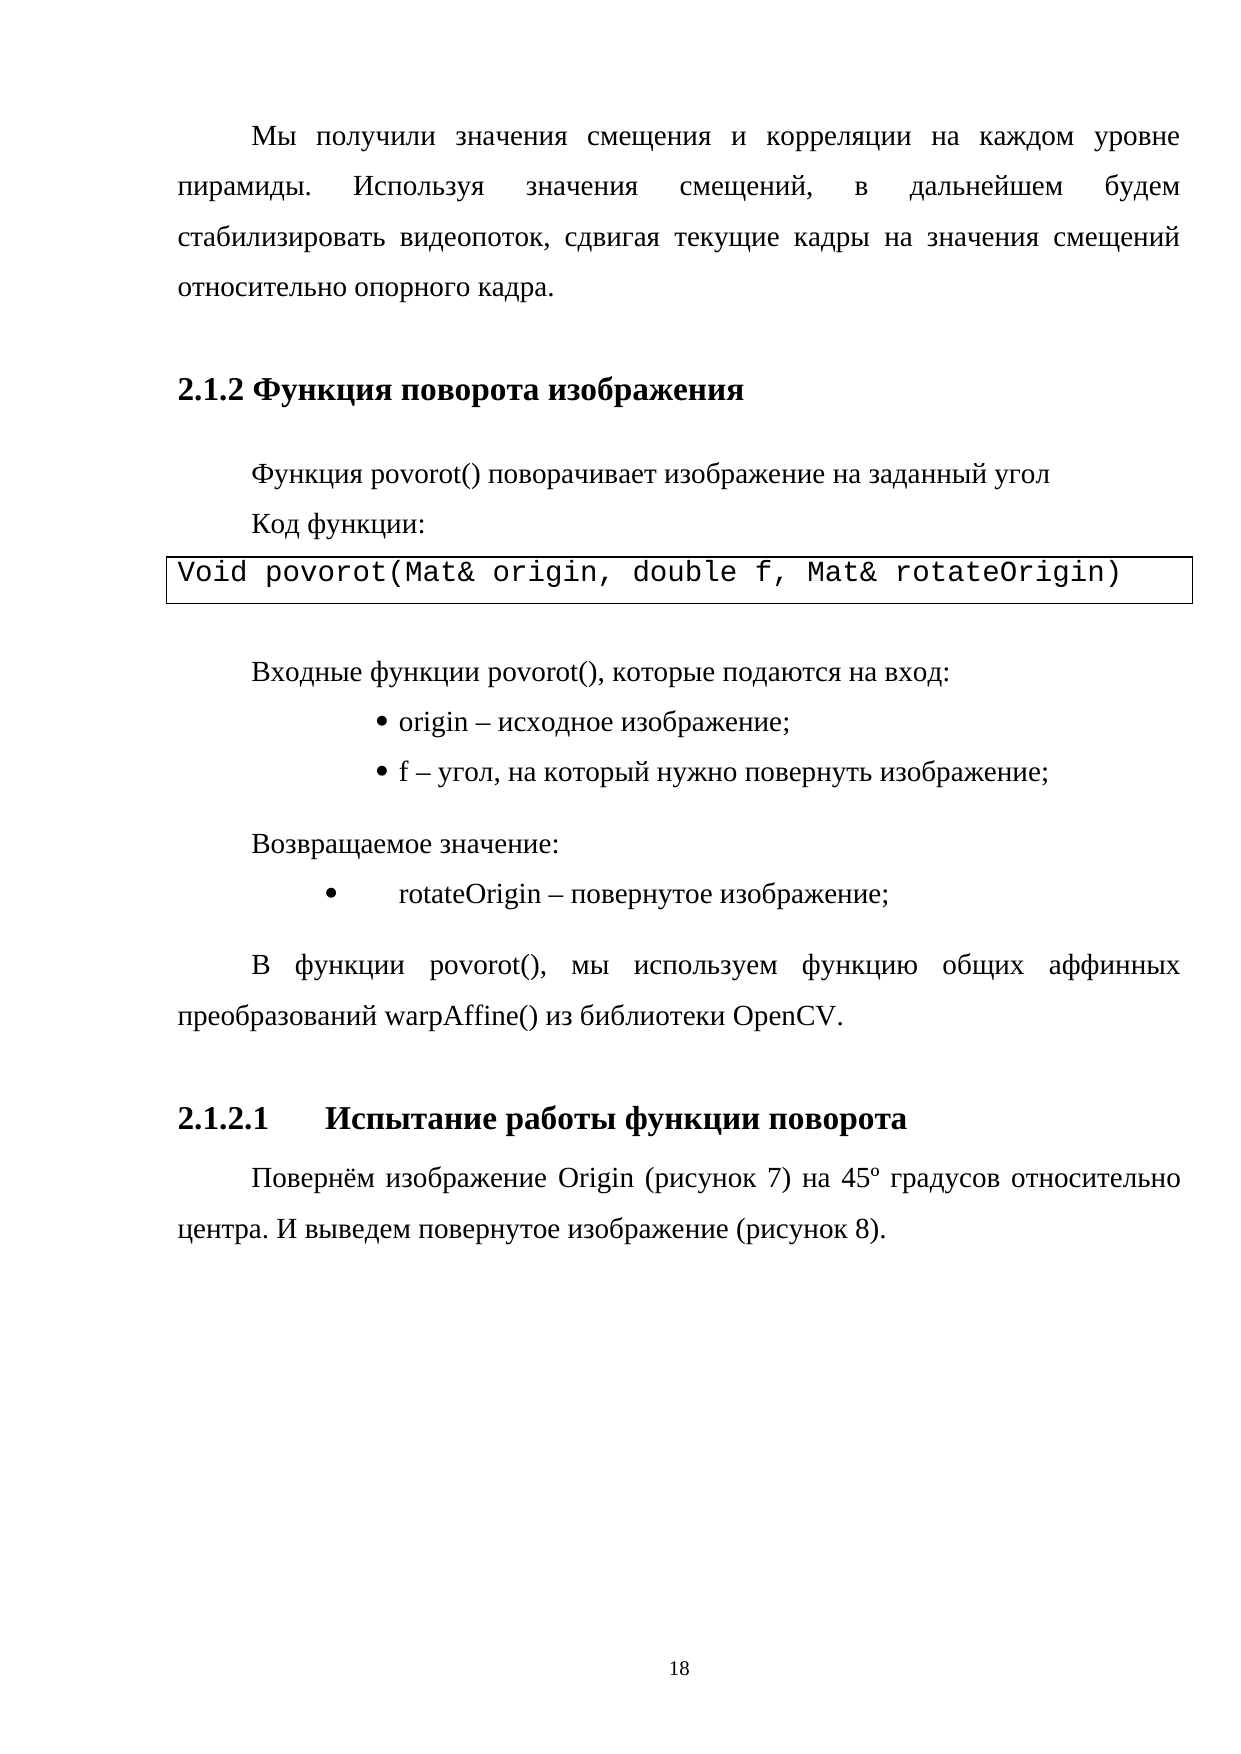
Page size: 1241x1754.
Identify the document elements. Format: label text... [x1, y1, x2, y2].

text Входные функции povorot(), которые подаются на вход: [177, 654, 1181, 687]
text Код функции: [177, 506, 1181, 540]
list f – угол, на который нужно повернуть изображение; [303, 754, 1181, 788]
subtitle Функция поворота изображения [177, 369, 1181, 408]
text Повернём изображение Origin (рисунок 7) на 45º градусов относительно центра. И выведем повернутое изображение (рисунок 8). [177, 1160, 1181, 1244]
text Мы получили значения смещения и корреляции на каждом уровне пирамиды. Используя значения смещений, в дальнейшем будем стабилизировать видеопоток, сдвигая текущие кадры на значения смещений относительно опорного кадра. [177, 118, 1181, 303]
list rotateOrigin – повернутое изображение; [252, 876, 1181, 910]
text В функции povorot(), мы используем функцию общих аффинных преобразований warpAffine() из библиотеки OpenCV. [177, 947, 1181, 1031]
text Возвращаемое значение: [177, 826, 1181, 859]
text Функция povorot() поворачивает изображение на заданный угол [177, 456, 1181, 489]
table_header Void povorot(Mat& origin, double f, Mat& rotateOrigin) [167, 558, 1192, 602]
subtitle Испытание работы функции поворота [177, 1098, 1181, 1136]
list origin – исходное изображение; [303, 704, 1181, 738]
